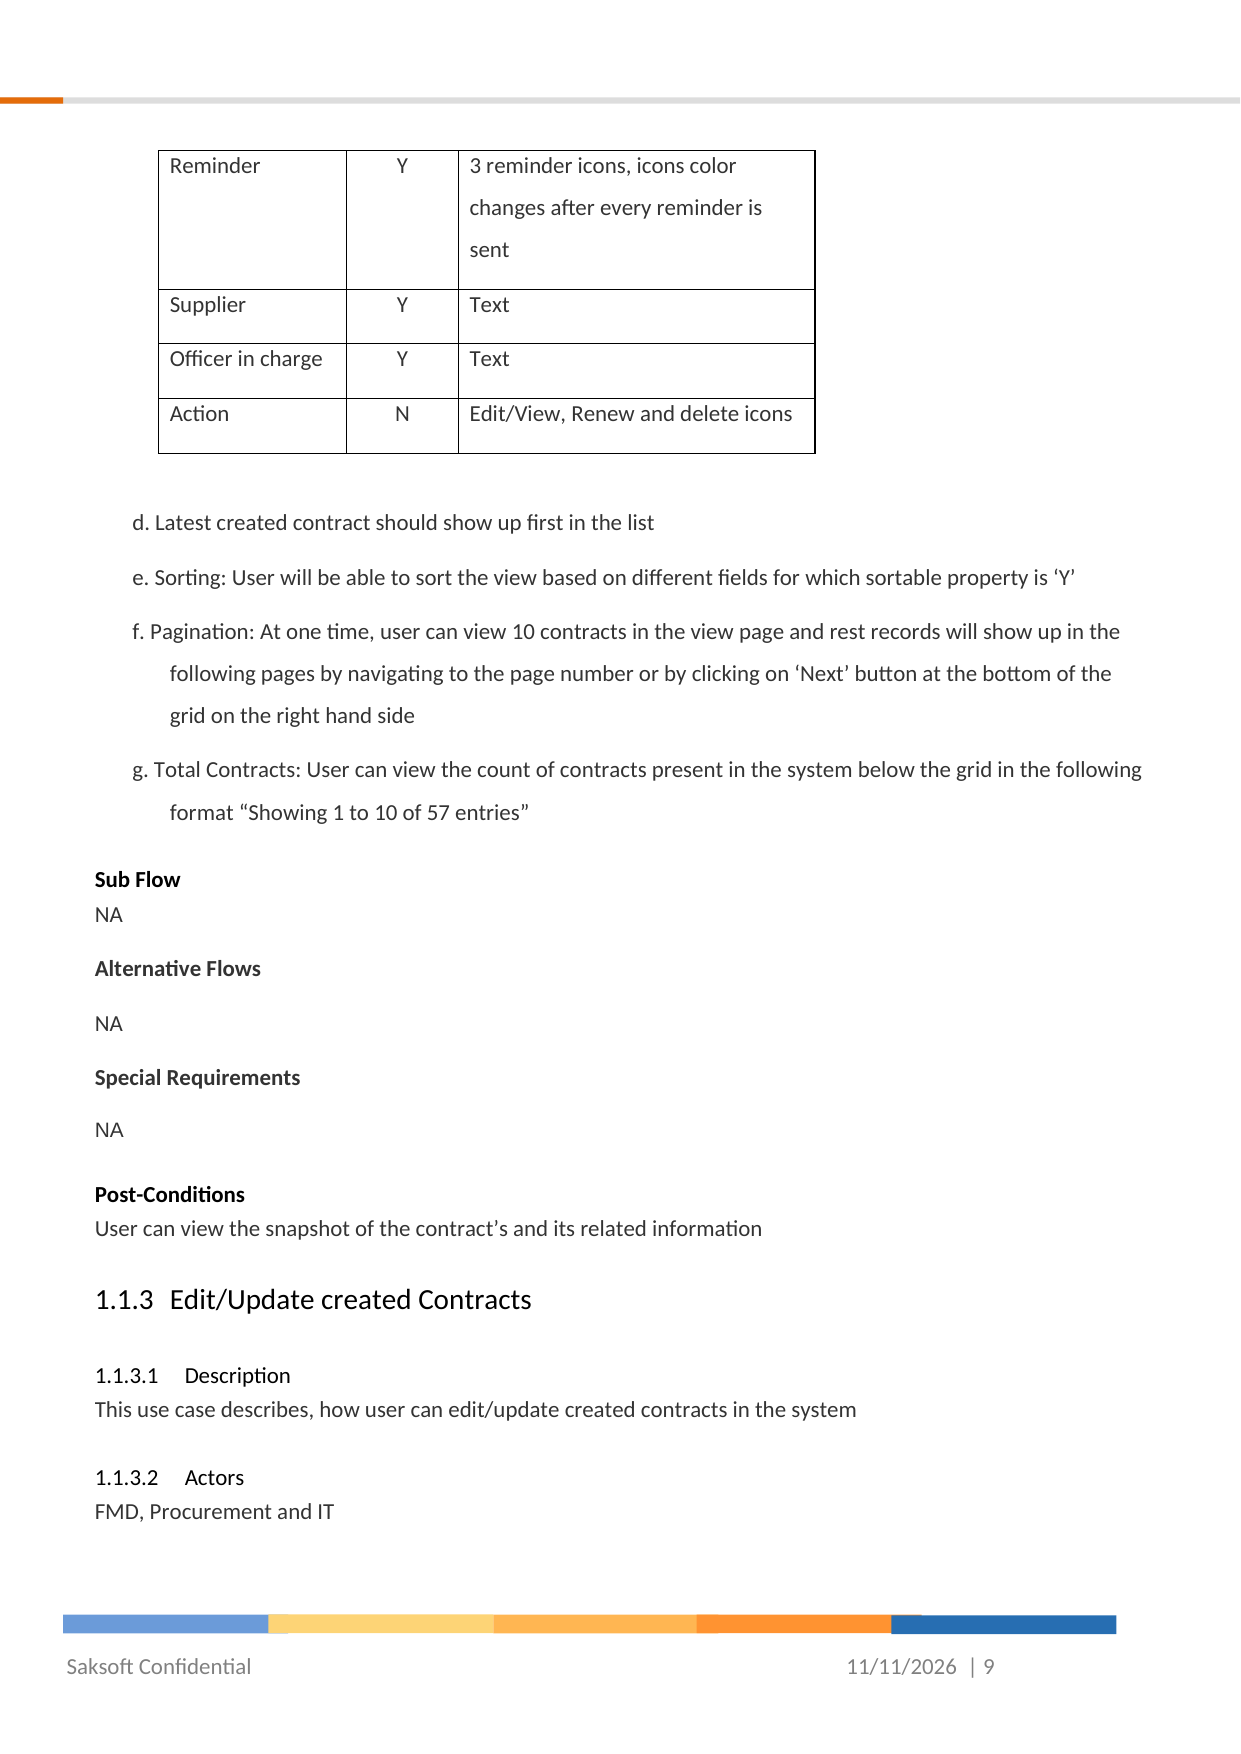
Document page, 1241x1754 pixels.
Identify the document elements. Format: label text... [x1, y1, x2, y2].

table_cell Y [347, 344, 458, 398]
table_cell Action [159, 399, 346, 453]
text NA [94, 1009, 1146, 1037]
table_cell 3 reminder icons, icons color changes after every reminder is sent [459, 151, 814, 289]
subtitle Actors [94, 1462, 1146, 1491]
table_cell Text [459, 290, 814, 343]
subtitle Post-Conditions [94, 1179, 1146, 1208]
text FMD, Procurement and IT [94, 1497, 1146, 1526]
text g. Total Contracts: User can view the count of contracts present in the system below the grid in the following format “Showing 1 to 10 of 57 entries” [132, 756, 1146, 826]
text User can view the snapshot of the contract’s and its related information [94, 1214, 1146, 1242]
subtitle Description [94, 1360, 1146, 1389]
text Special Requirements [94, 1063, 1146, 1091]
text Alternative Flows [94, 954, 1146, 982]
text f. Pagination: At one time, user can view 10 contracts in the view page and rest records will show up in the following pages by navigating to the page number or by clicking on ‘Next’ button at the bottom of the grid on the right hand side [132, 617, 1146, 729]
table_cell Text [459, 344, 814, 398]
table_cell Supplier [159, 290, 346, 343]
table_cell Officer in charge [159, 344, 346, 398]
table_cell Y [347, 151, 458, 289]
table_cell Edit/View, Renew and delete icons [459, 399, 814, 453]
text NA [94, 900, 1146, 928]
text e. Sorting: User will be able to sort the view based on different fields for which sortable property is ‘Y’ [132, 563, 1146, 591]
table_cell N [347, 399, 458, 453]
subtitle Sub Flow [94, 864, 1146, 894]
table_cell Reminder [159, 151, 346, 289]
table_cell Y [347, 290, 458, 343]
text NA [94, 1118, 1146, 1142]
text d. Latest created contract should show up first in the list [132, 508, 1146, 536]
text This use case describes, how user can edit/update created contracts in the system [94, 1395, 1146, 1423]
subtitle Edit/Update created Contracts [94, 1281, 1146, 1317]
